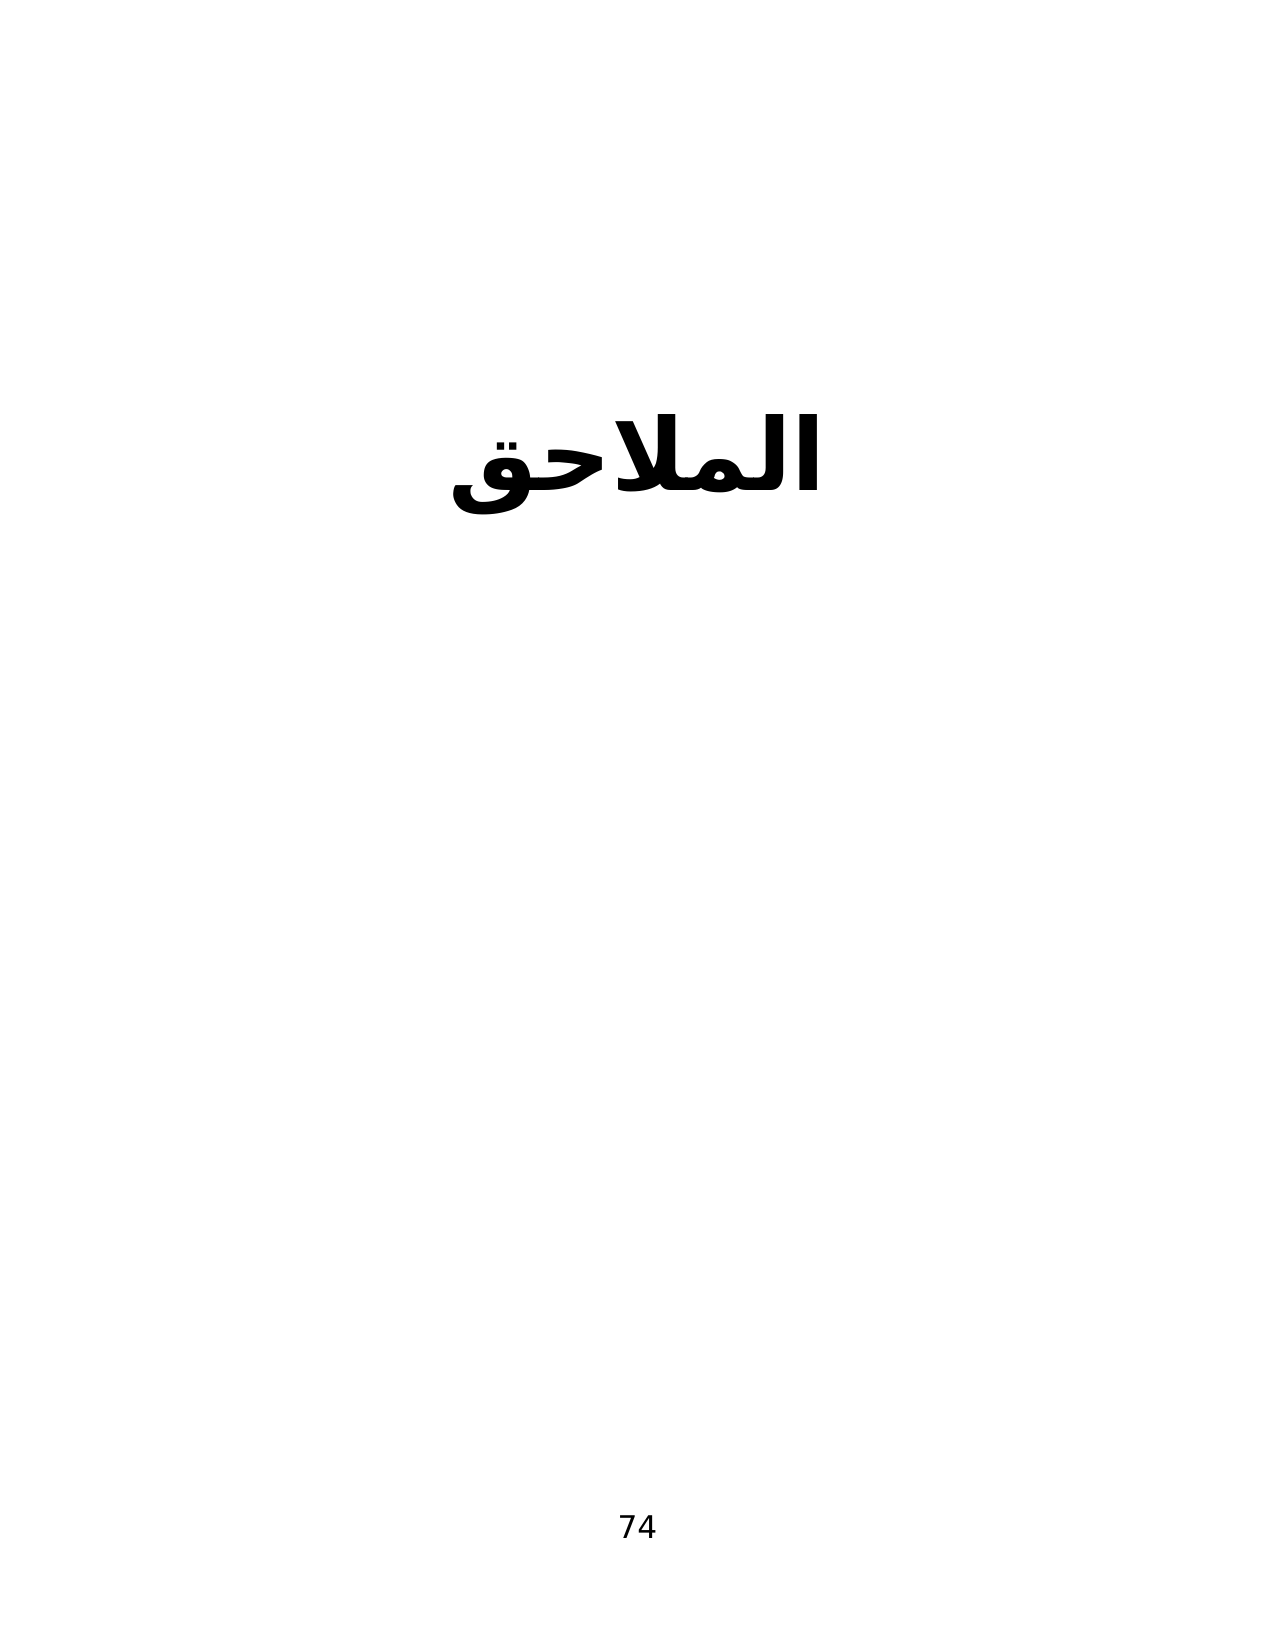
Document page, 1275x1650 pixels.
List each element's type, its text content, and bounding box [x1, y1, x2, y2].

text الملاحق [150, 397, 1125, 514]
